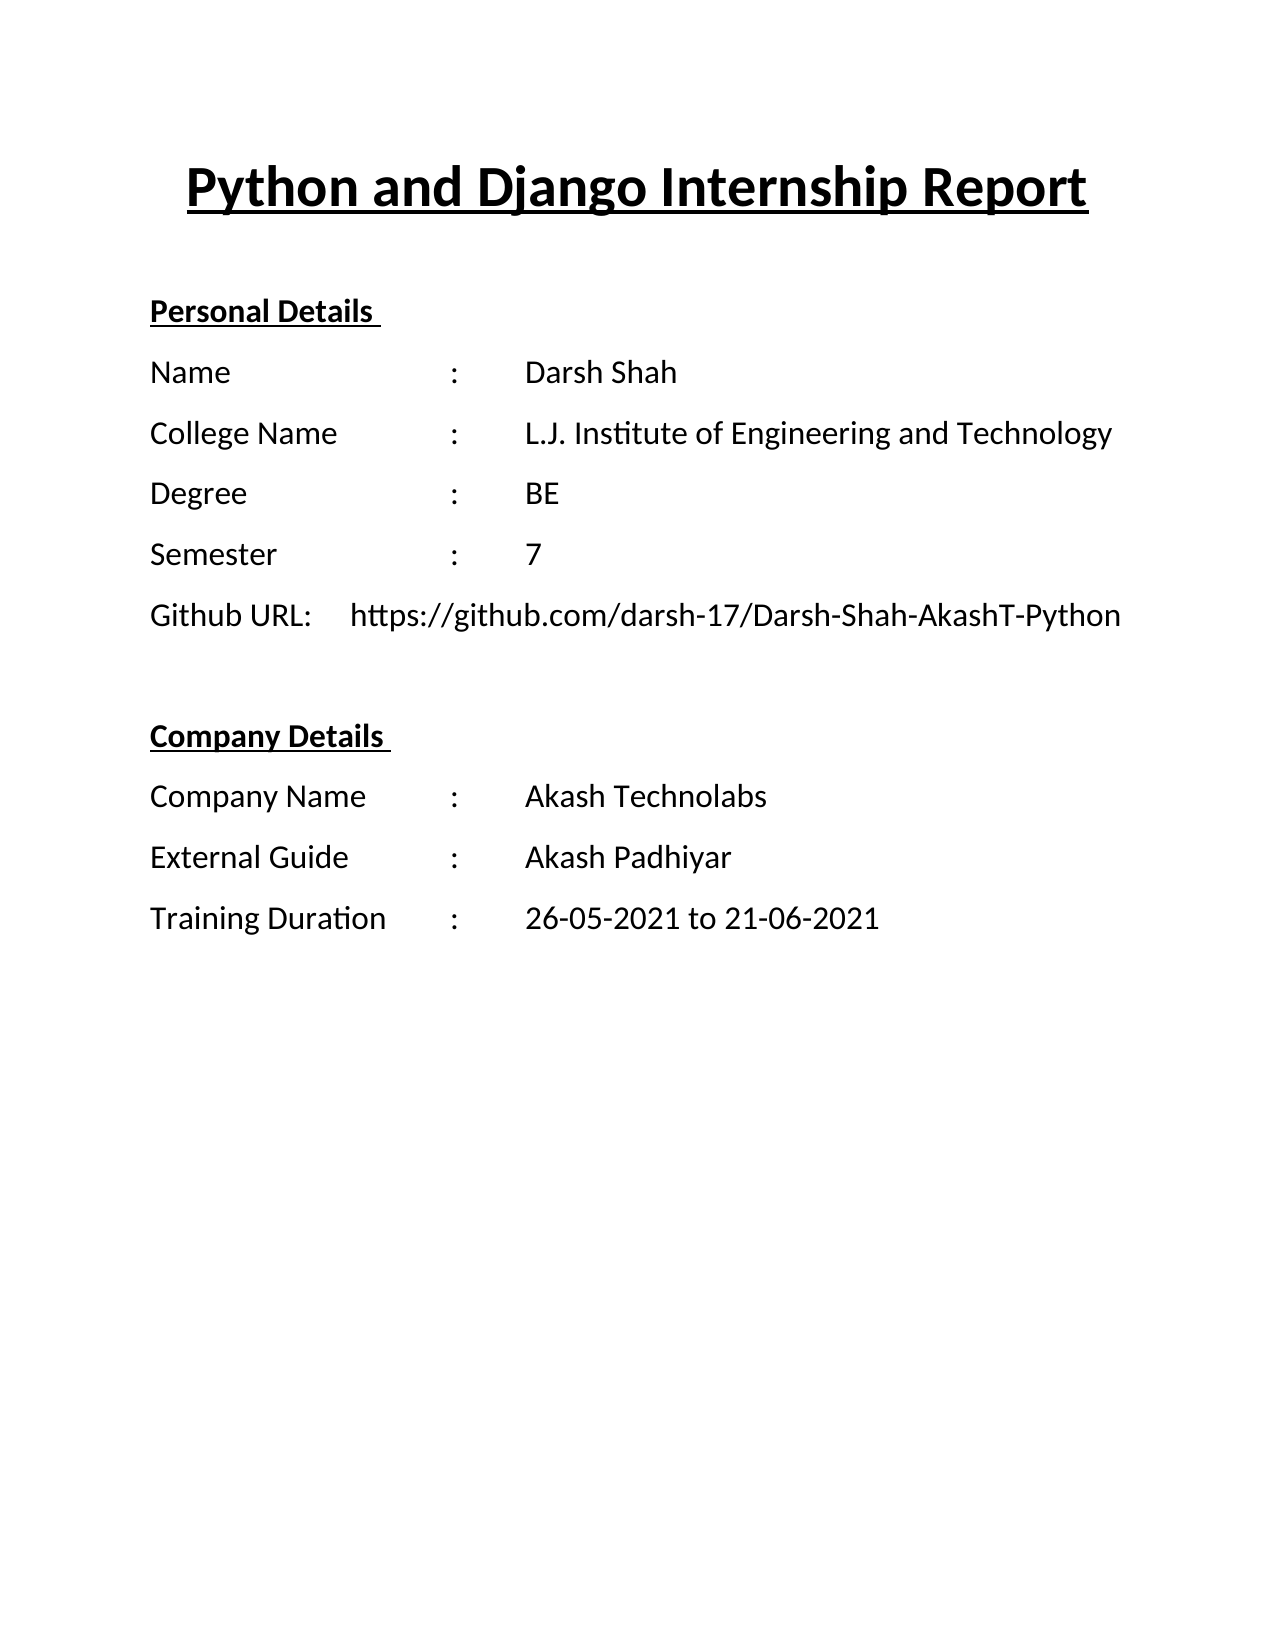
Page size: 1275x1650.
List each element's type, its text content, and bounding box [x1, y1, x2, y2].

text College Name : L.J. Institute of Engineering and Technology [150, 412, 1125, 452]
text Github URL: https://github.com/darsh-17/Darsh-Shah-AkashT-Python [150, 593, 1125, 634]
text Semester : 7 [150, 533, 1125, 574]
text Personal Details [150, 290, 1125, 331]
text Python and Django Internship Report [150, 150, 1125, 221]
text Degree : BE [150, 472, 1125, 513]
text Company Details [150, 715, 1125, 756]
text Training Duration : 26-05-2021 to 21-06-2021 [150, 897, 1125, 937]
text Company Name : Akash Technolabs [150, 775, 1125, 816]
text Name : Darsh Shah [150, 351, 1125, 392]
text External Guide : Akash Padhiyar [150, 836, 1125, 877]
